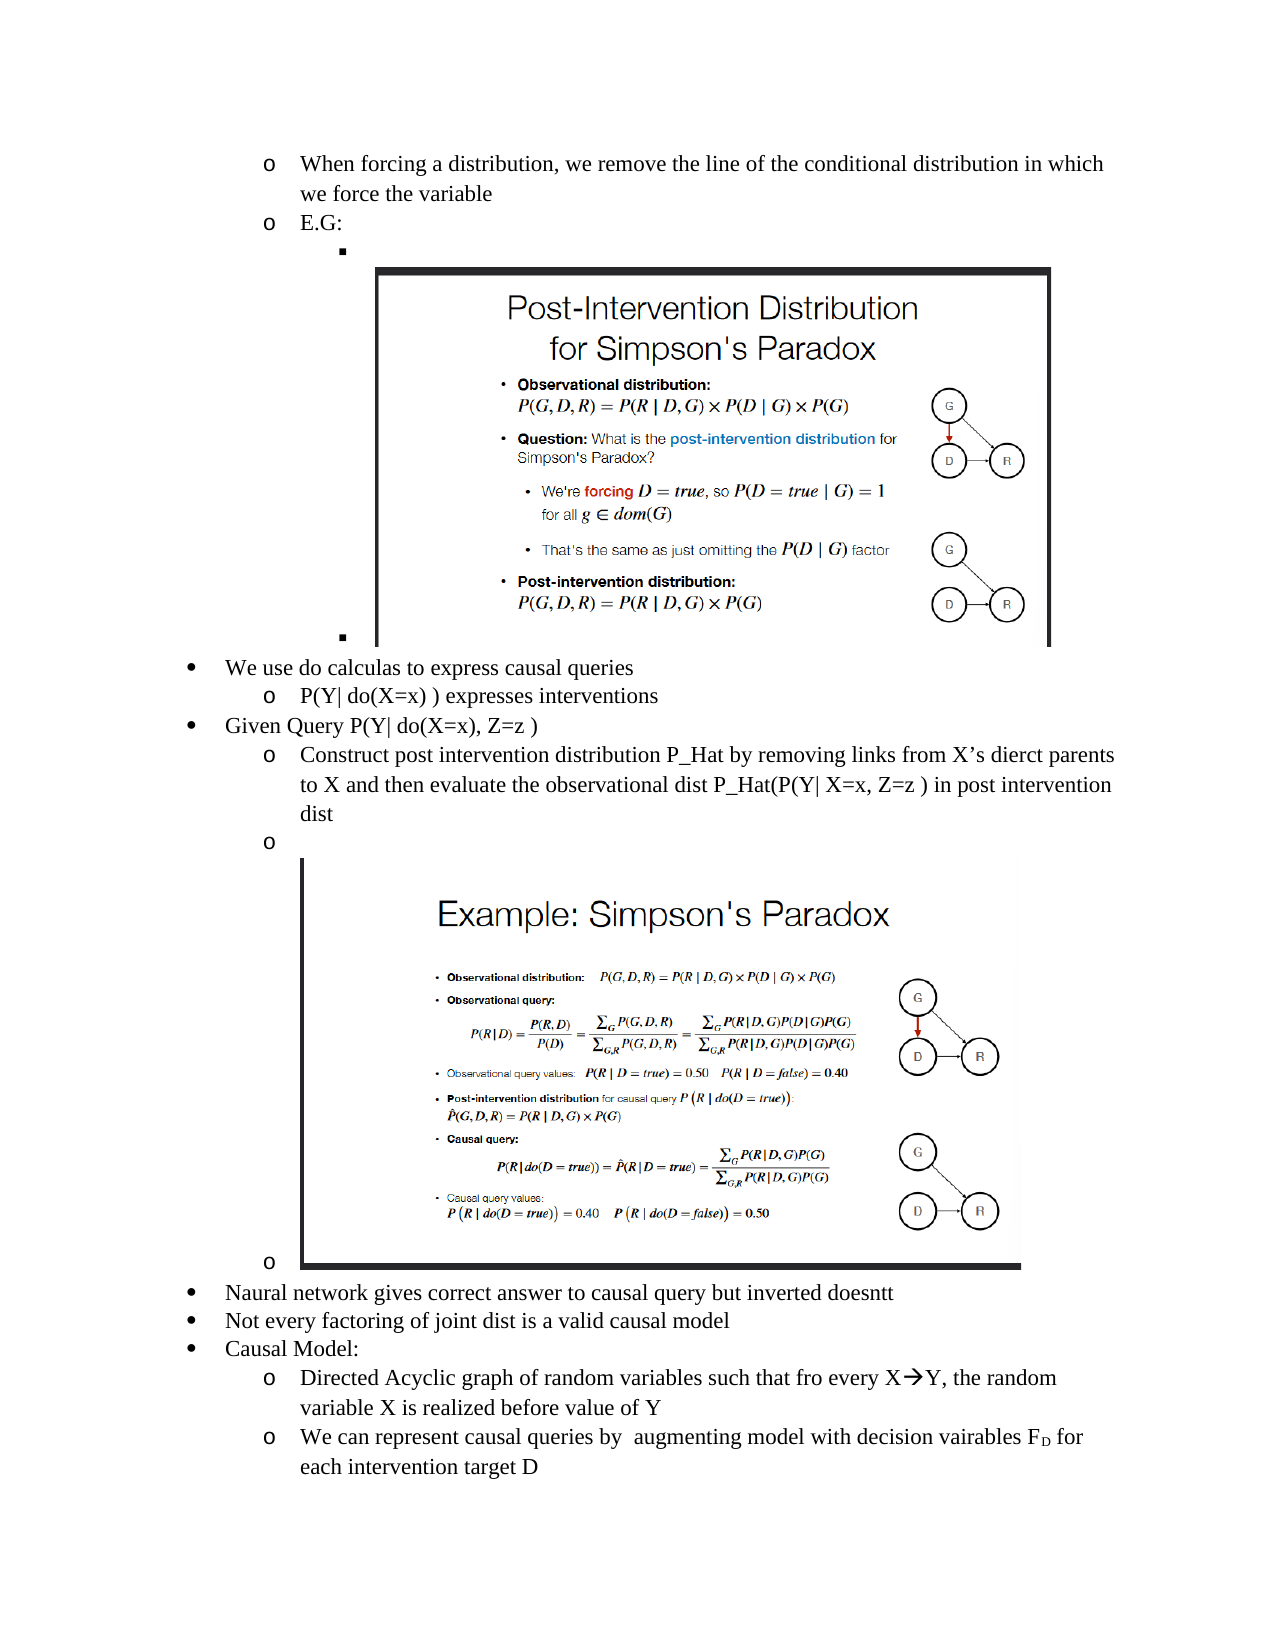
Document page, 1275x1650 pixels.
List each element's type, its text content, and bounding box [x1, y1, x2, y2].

list Naural network gives correct answer to causal query but inverted doesntt [187, 1279, 1125, 1305]
list Causal Model: [187, 1336, 1125, 1362]
list E.G: [262, 209, 1125, 237]
list We can represent causal queries by augmenting model with decision vairables FD for each intervention target D [262, 1423, 1125, 1479]
list When forcing a distribution, we remove the line of the conditional distribution in which we force the variable [262, 150, 1125, 207]
picture [300, 858, 1022, 1270]
list Not every factoring of joint dist is a valid causal model [187, 1307, 1125, 1333]
list Given Query P(Y| do(X=x), Z=z ) [187, 713, 1125, 739]
list Directed Acyclic graph of random variables such that fro every XY, the random variable X is realized before value of Y [262, 1364, 1125, 1421]
picture [375, 267, 1052, 647]
list Construct post intervention distribution P_Hat by removing links from X’s dierct parents to X and then evaluate the observational dist P_Hat(P(Y| X=x, Z=z ) in post intervention dist [262, 741, 1125, 826]
list We use do calculas to express causal queries [187, 654, 1125, 680]
list P(Y| do(X=x) ) expresses interventions [262, 682, 1125, 710]
